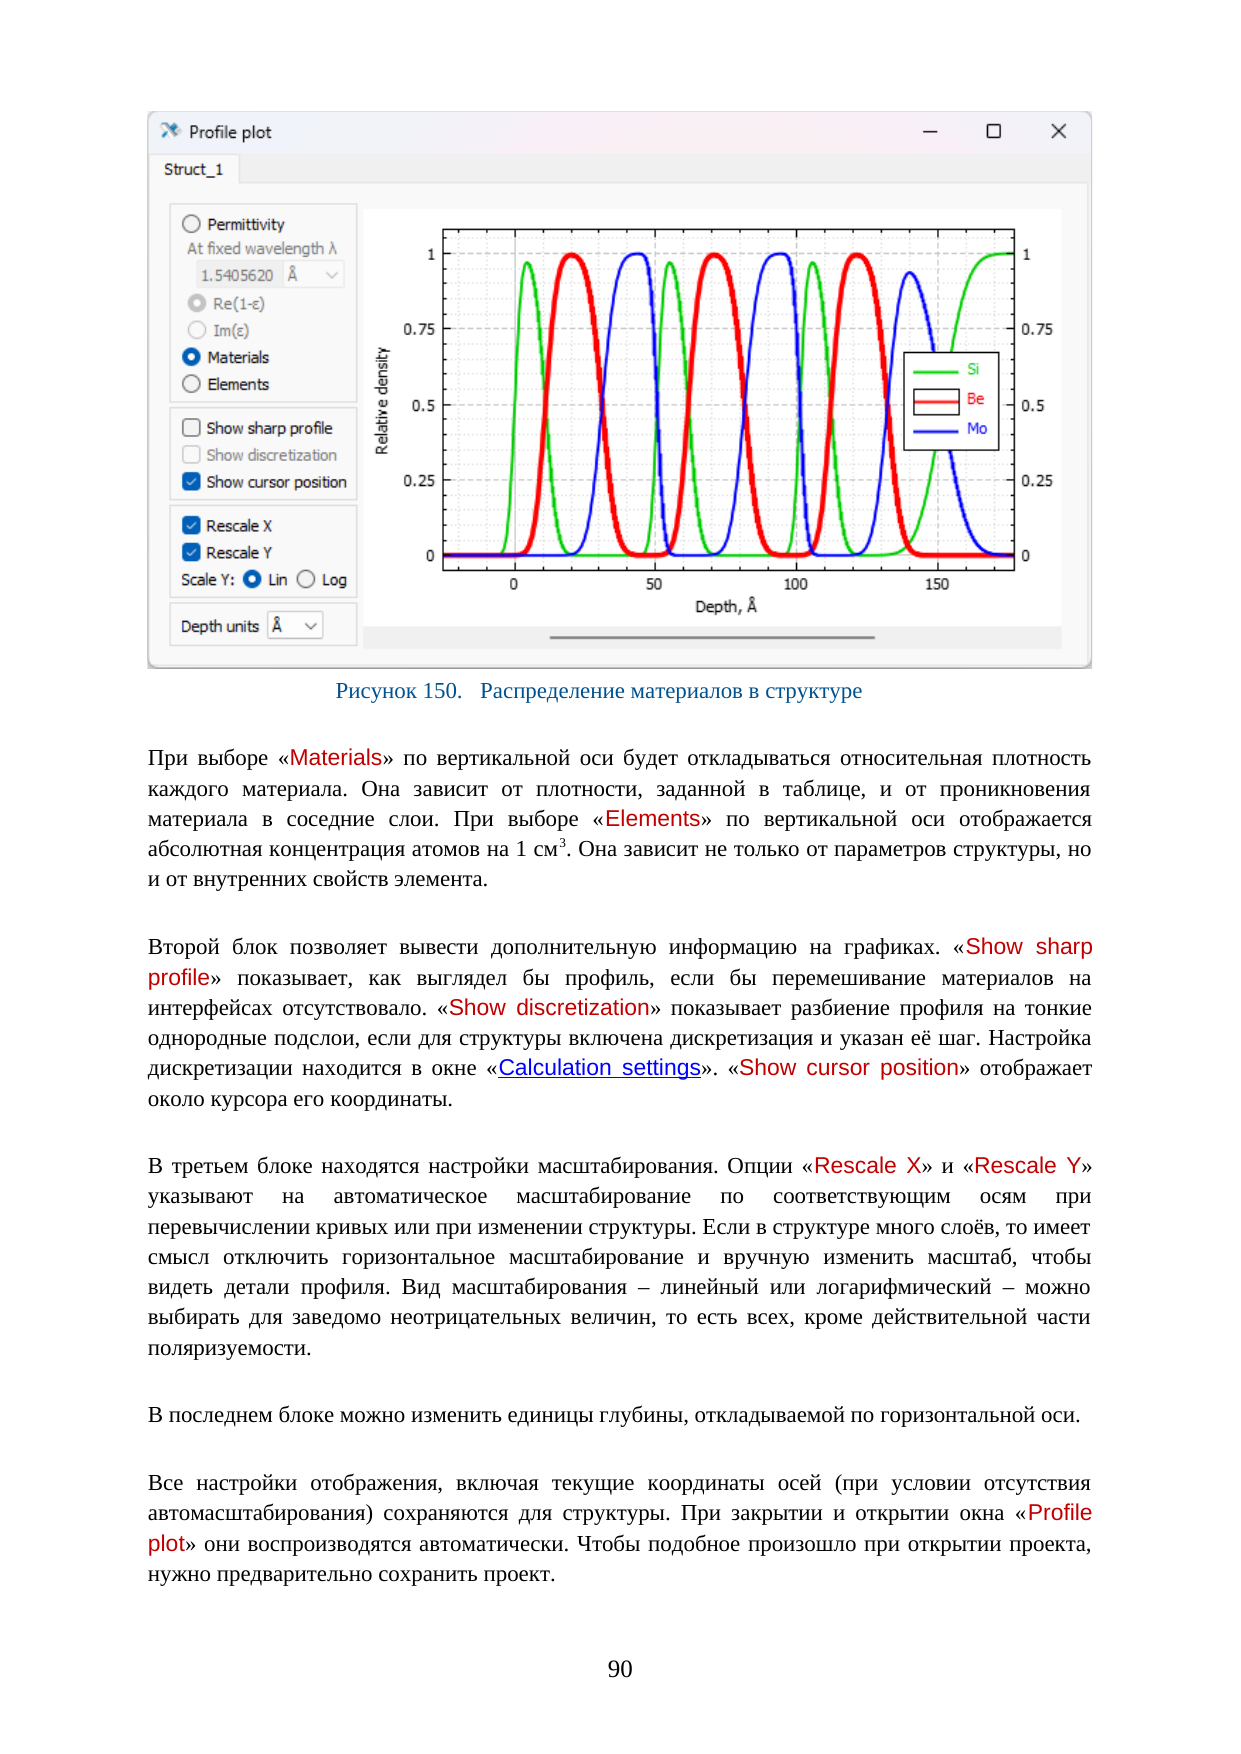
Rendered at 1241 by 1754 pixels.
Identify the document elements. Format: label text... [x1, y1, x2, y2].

text Все настройки отображения, включая текущие координаты осей (при условии отсутствия автомасштабирования) сохраняются для структуры. При закрытии и открытии окна «Profile plot» они воспроизводятся автоматически. Чтобы подобное произошло при открытии проекта, нужно предварительно сохранить проект. [148, 1469, 1093, 1586]
list Распределение материалов в структуре [178, 669, 1093, 703]
picture [147, 111, 1093, 669]
text В последнем блоке можно изменить единицы глубины, откладываемой по горизонтальной оси. [148, 1401, 1093, 1428]
text В третьем блоке находятся настройки масштабирования. Опции «Rescale X» и «Rescale Y» указывают на автоматическое масштабирование по соответствующим осям при перевычислении кривых или при изменении структуры. Если в структуре много слоёв, то имеет смысл отключить горизонтальное масштабирование и вручную изменить масштаб, чтобы видеть детали профиля. Вид масштабирования – линейный или логарифмический – можно выбирать для заведомо неотрицательных величин, то есть всех, кроме действительной части поляризуемости. [148, 1152, 1093, 1360]
text Второй блок позволяет вывести дополнительную информацию на графиках. «Show sharp profile» показывает, как выглядел бы профиль, если бы перемешивание материалов на интерфейсах отсутствовало. «Show discretization» показывает разбиение профиля на тонкие однородные подслои, если для структуры включена дискретизация и указан её шаг. Настройка дискретизации находится в окне «Calculation settings». «Show cursor position» отображает около курсора его координаты. [148, 933, 1093, 1111]
text При выборе «Materials» по вертикальной оси будет откладываться относительная плотность каждого материала. Она зависит от плотности, заданной в таблице, и от проникновения материала в соседние слои. При выборе «Elements» по вертикальной оси отображается абсолютная концентрация атомов на 1 см3. Она зависит не только от параметров структуры, но и от внутренних свойств элемента. [148, 744, 1093, 892]
